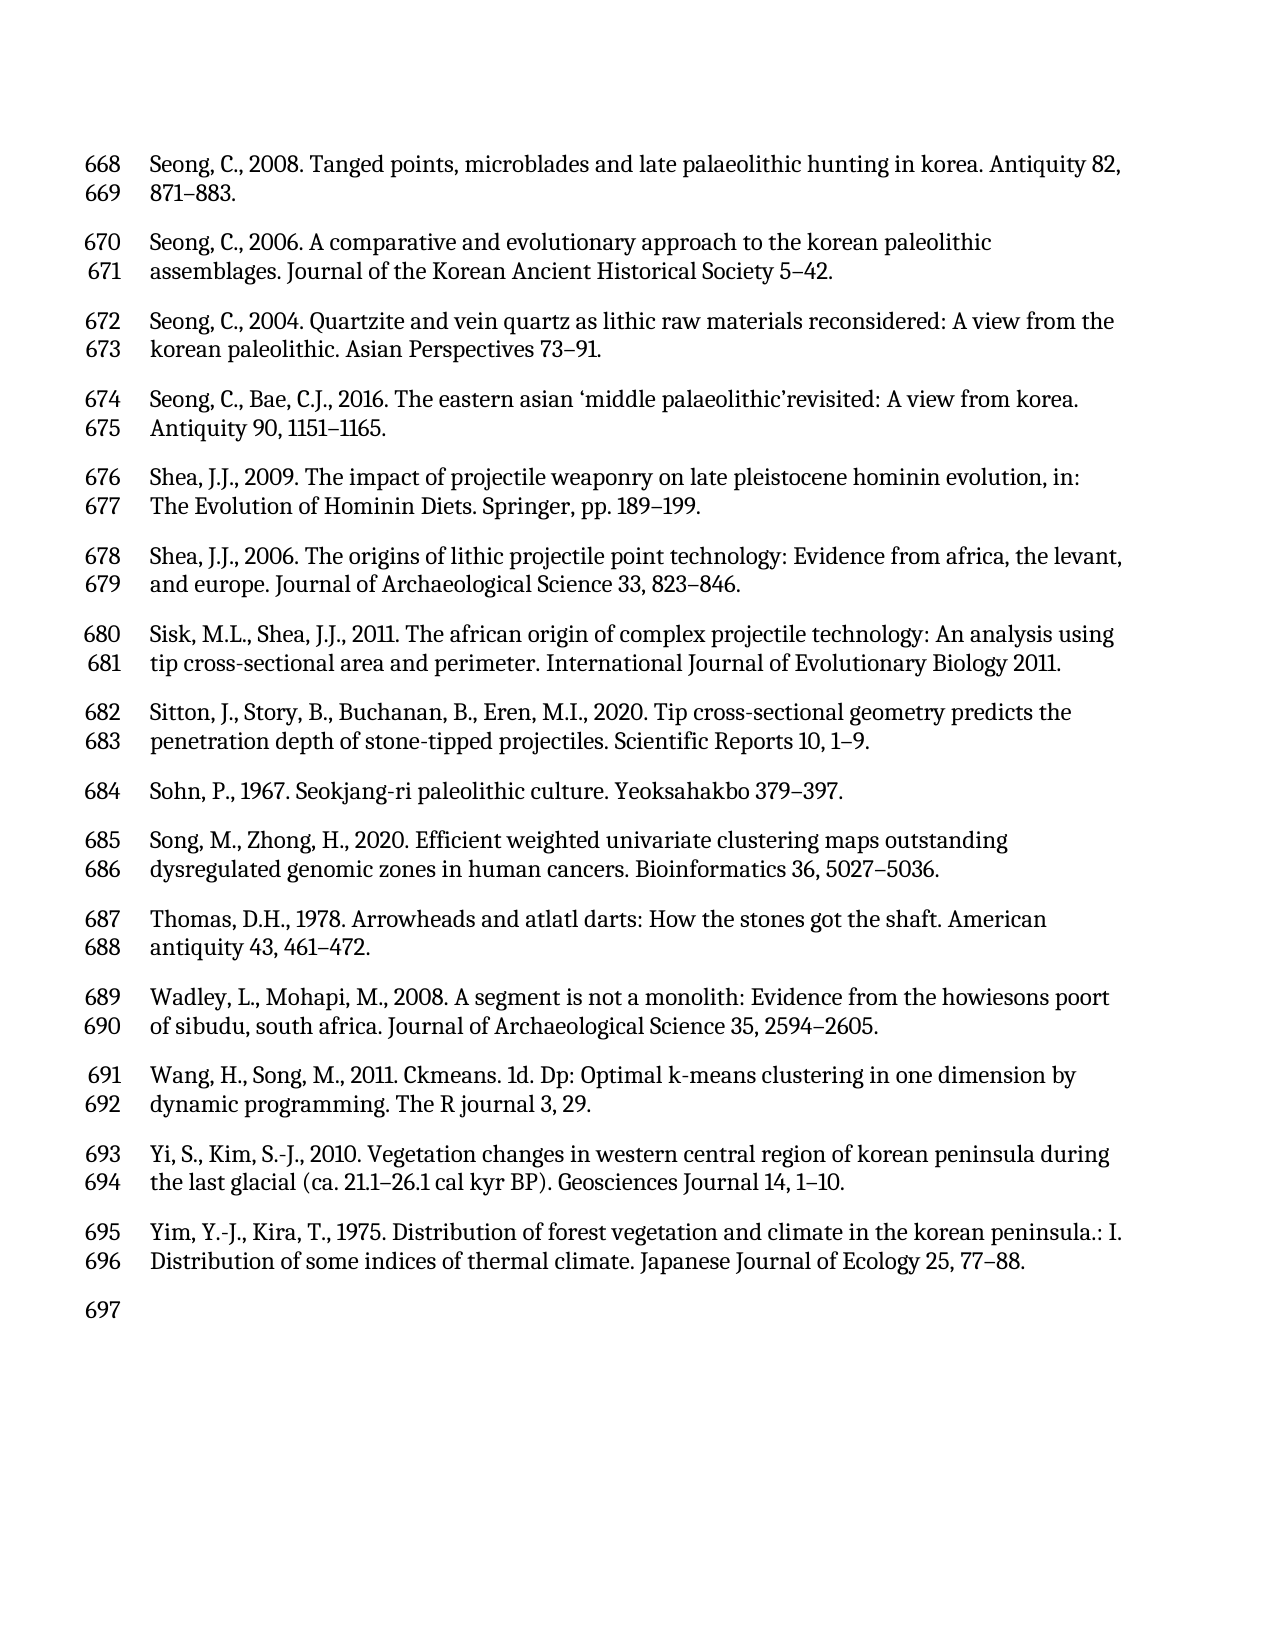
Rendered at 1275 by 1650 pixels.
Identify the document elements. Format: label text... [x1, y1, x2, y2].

text Wadley, L., Mohapi, M., 2008. A segment is not a monolith: Evidence from the howiesons poort of sibudu, south africa. Journal of Archaeological Science 35, 2594–2605. [150, 983, 1125, 1040]
text Sohn, P., 1967. Seokjang-ri paleolithic culture. Yeoksahakbo 379–397. [150, 777, 1125, 805]
text Shea, J.J., 2009. The impact of projectile weaponry on late pleistocene hominin evolution, in: The Evolution of Hominin Diets. Springer, pp. 189–199. [150, 463, 1125, 521]
text Seong, C., 2004. Quartzite and vein quartz as lithic raw materials reconsidered: A view from the korean paleolithic. Asian Perspectives 73–91. [150, 307, 1125, 364]
text Shea, J.J., 2006. The origins of lithic projectile point technology: Evidence from africa, the levant, and europe. Journal of Archaeological Science 33, 823–846. [150, 542, 1125, 599]
text Thomas, D.H., 1978. Arrowheads and atlatl darts: How the stones got the shaft. American antiquity 43, 461–472. [150, 904, 1125, 962]
text Seong, C., Bae, C.J., 2016. The eastern asian ‘middle palaeolithic’revisited: A view from korea. Antiquity 90, 1151–1165. [150, 385, 1125, 442]
text Sitton, J., Story, B., Buchanan, B., Eren, M.I., 2020. Tip cross-sectional geometry predicts the penetration depth of stone-tipped projectiles. Scientific Reports 10, 1–9. [150, 698, 1125, 756]
text Wang, H., Song, M., 2011. Ckmeans. 1d. Dp: Optimal k-means clustering in one dimension by dynamic programming. The R journal 3, 29. [150, 1061, 1125, 1119]
text Seong, C., 2008. Tanged points, microblades and late palaeolithic hunting in korea. Antiquity 82, 871–883. [150, 150, 1125, 207]
text Yim, Y.-J., Kira, T., 1975. Distribution of forest vegetation and climate in the korean peninsula.: I. Distribution of some indices of thermal climate. Japanese Journal of Ecology 25, 77–88. [150, 1218, 1125, 1275]
text Song, M., Zhong, H., 2020. Efficient weighted univariate clustering maps outstanding dysregulated genomic zones in human cancers. Bioinformatics 36, 5027–5036. [150, 826, 1125, 884]
text Seong, C., 2006. A comparative and evolutionary approach to the korean paleolithic assemblages. Journal of the Korean Ancient Historical Society 5–42. [150, 228, 1125, 286]
text Sisk, M.L., Shea, J.J., 2011. The african origin of complex projectile technology: An analysis using tip cross-sectional area and perimeter. International Journal of Evolutionary Biology 2011. [150, 620, 1125, 677]
text Yi, S., Kim, S.-J., 2010. Vegetation changes in western central region of korean peninsula during the last glacial (ca. 21.1–26.1 cal kyr BP). Geosciences Journal 14, 1–10. [150, 1139, 1125, 1197]
